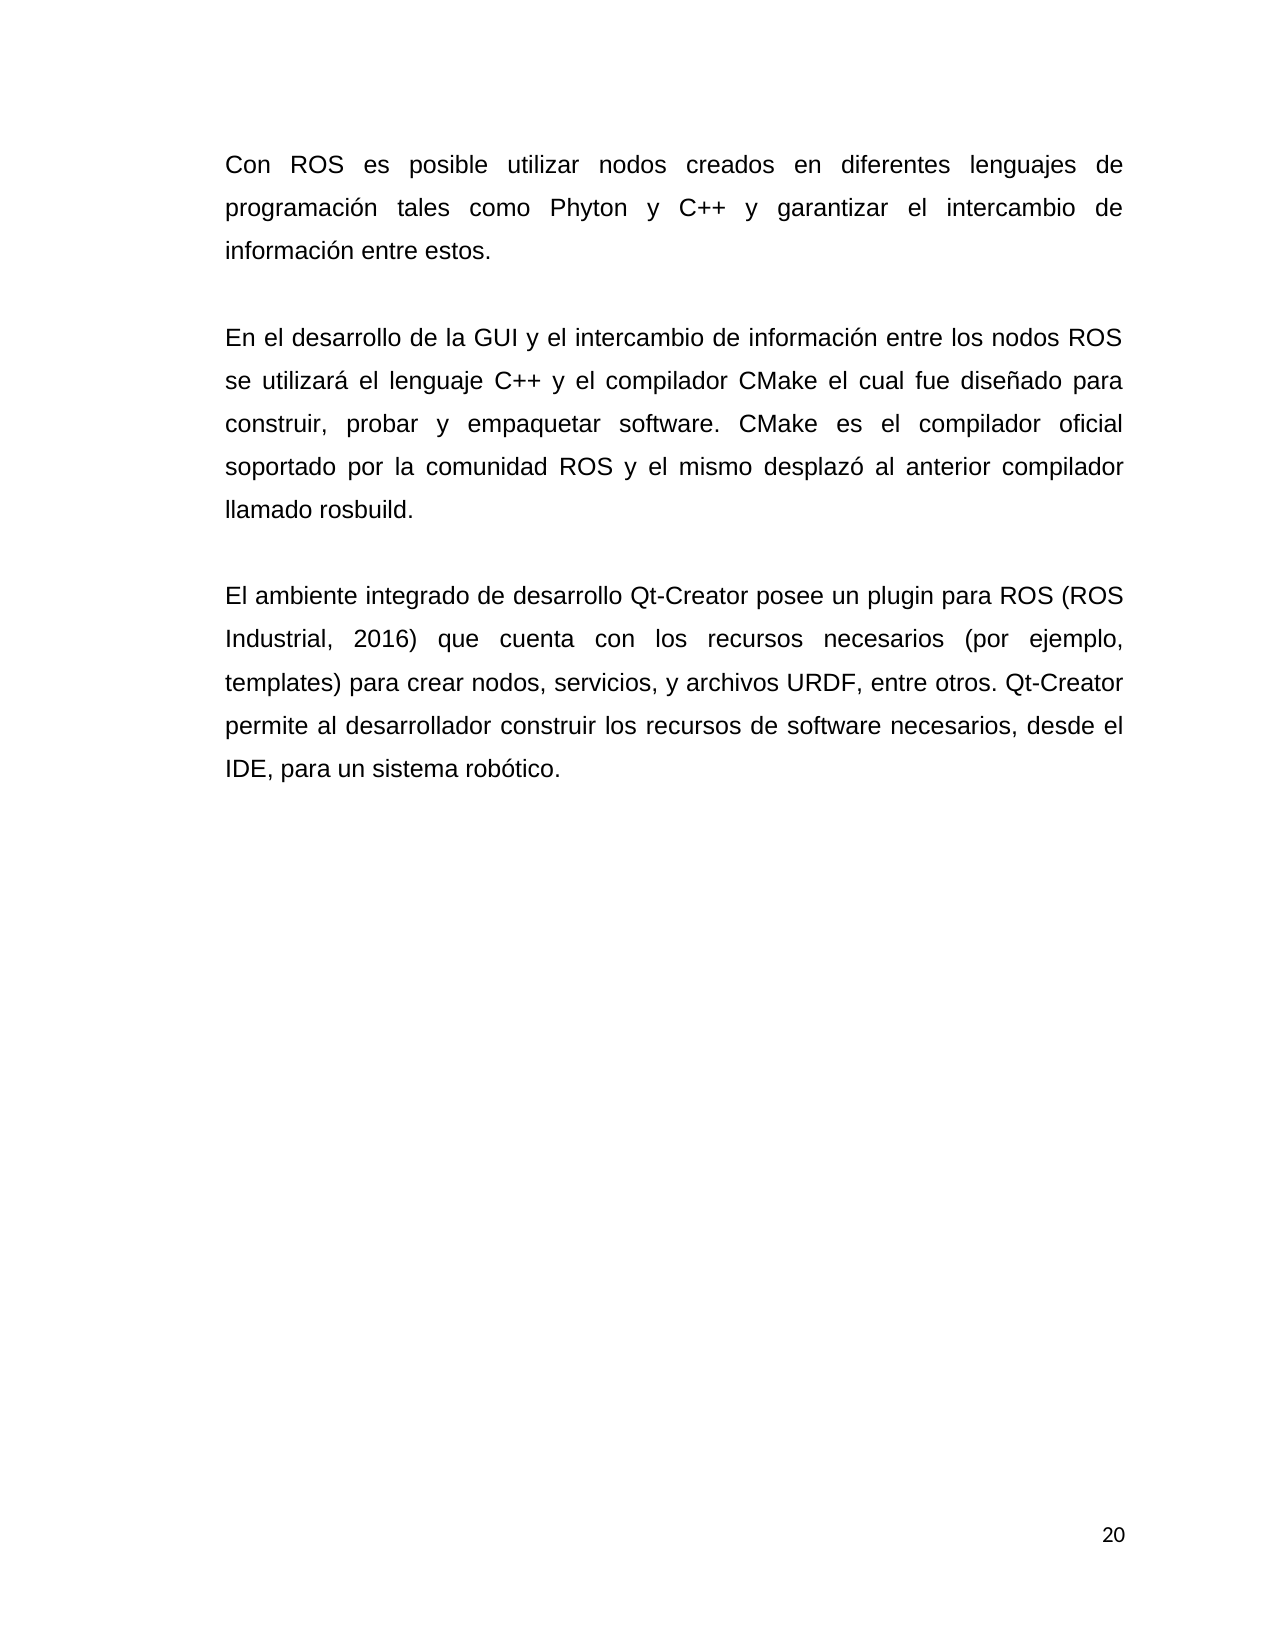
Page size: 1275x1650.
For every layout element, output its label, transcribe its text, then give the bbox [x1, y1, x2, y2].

text El ambiente integrado de desarrollo Qt-Creator posee un plugin para ROS (ROS Industrial, 2016) que cuenta con los recursos necesarios (por ejemplo, templates) para crear nodos, servicios, y archivos URDF, entre otros. Qt-Creator permite al desarrollador construir los recursos de software necesarios, desde el IDE, para un sistema robótico. [225, 581, 1125, 782]
text En el desarrollo de la GUI y el intercambio de información entre los nodos ROS se utilizará el lenguaje C++ y el compilador CMake el cual fue diseñado para construir, probar y empaquetar software. CMake es el compilador oficial soportado por la comunidad ROS y el mismo desplazó al anterior compilador llamado rosbuild. [225, 322, 1125, 524]
text Con ROS es posible utilizar nodos creados en diferentes lenguajes de programación tales como Phyton y C++ y garantizar el intercambio de información entre estos. [225, 150, 1125, 265]
